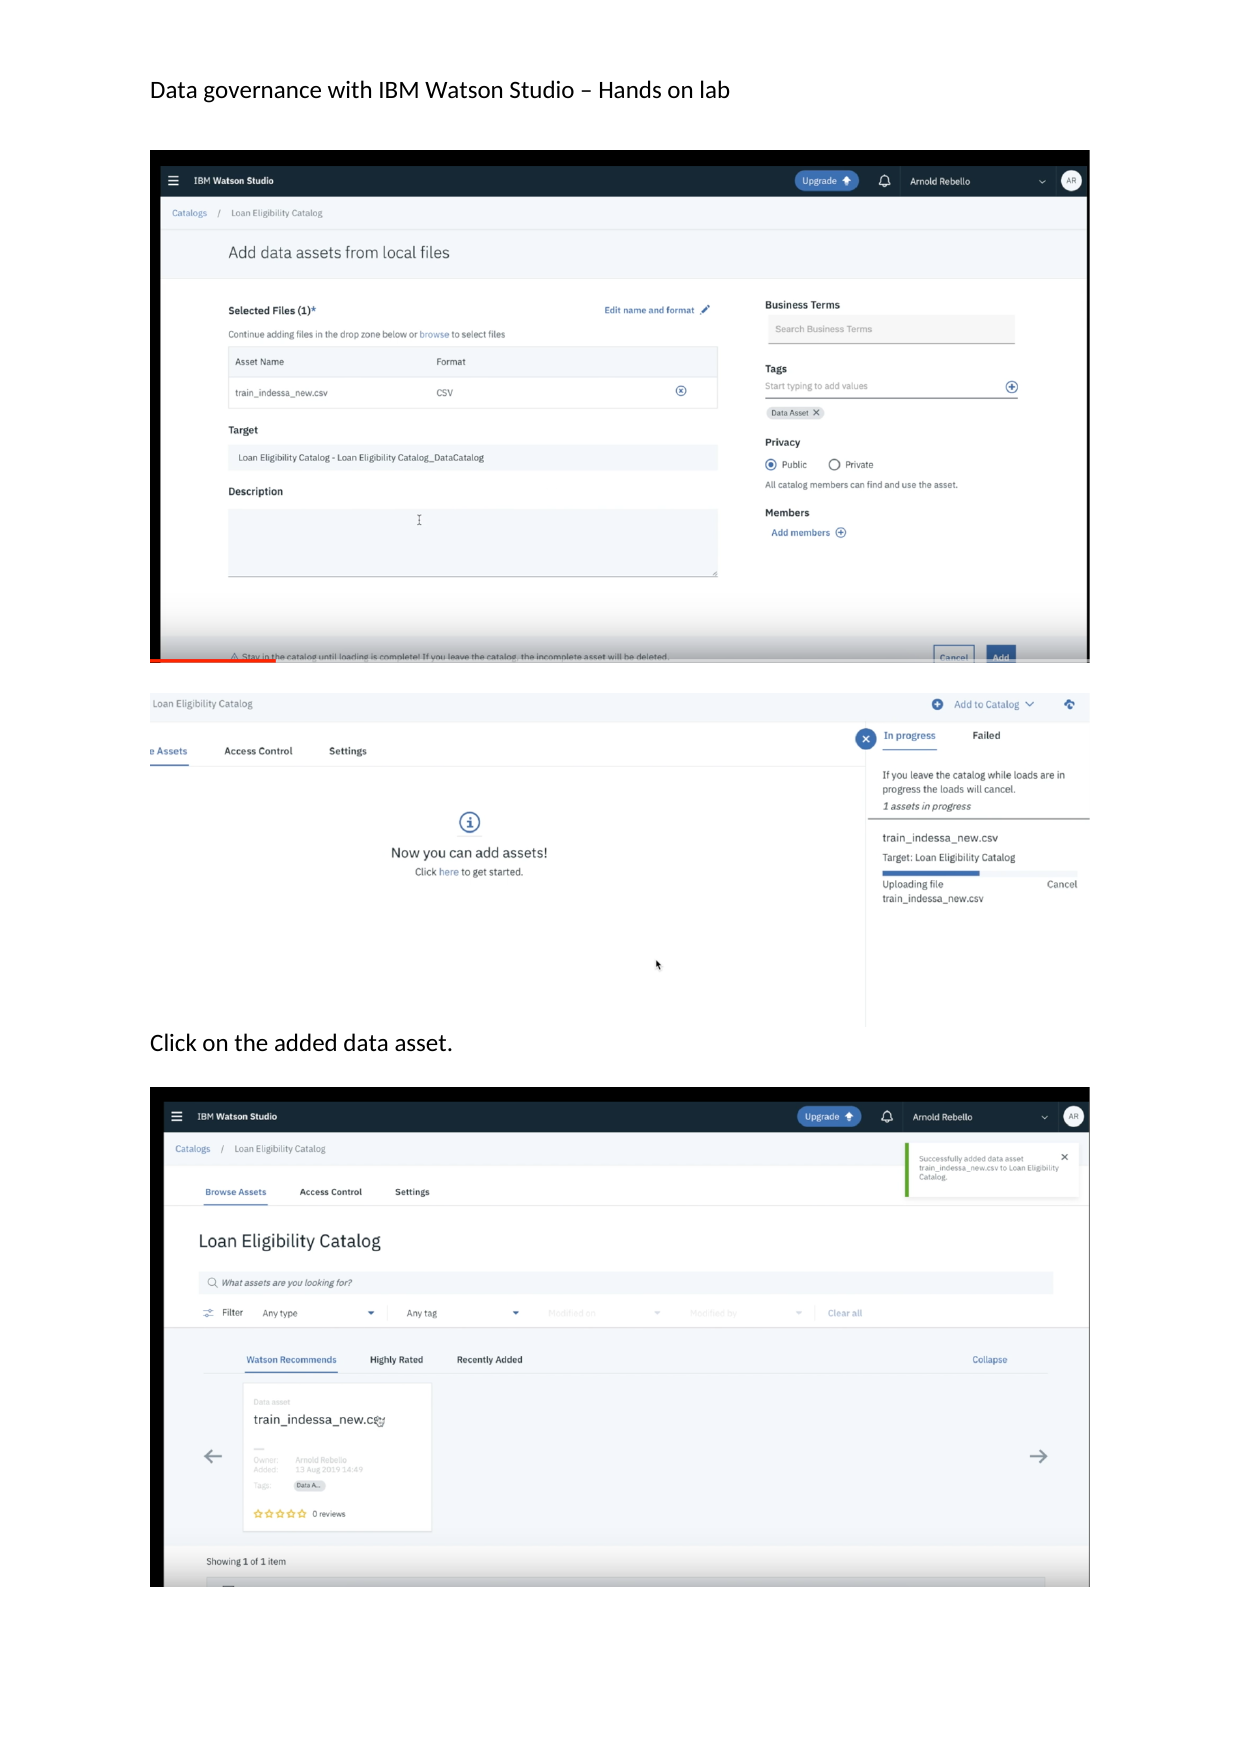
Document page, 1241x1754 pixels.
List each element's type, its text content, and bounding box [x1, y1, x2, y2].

picture [150, 150, 1090, 663]
text Click on the added data asset. [150, 1027, 1090, 1057]
picture [150, 1087, 1090, 1587]
picture [150, 693, 1090, 1027]
